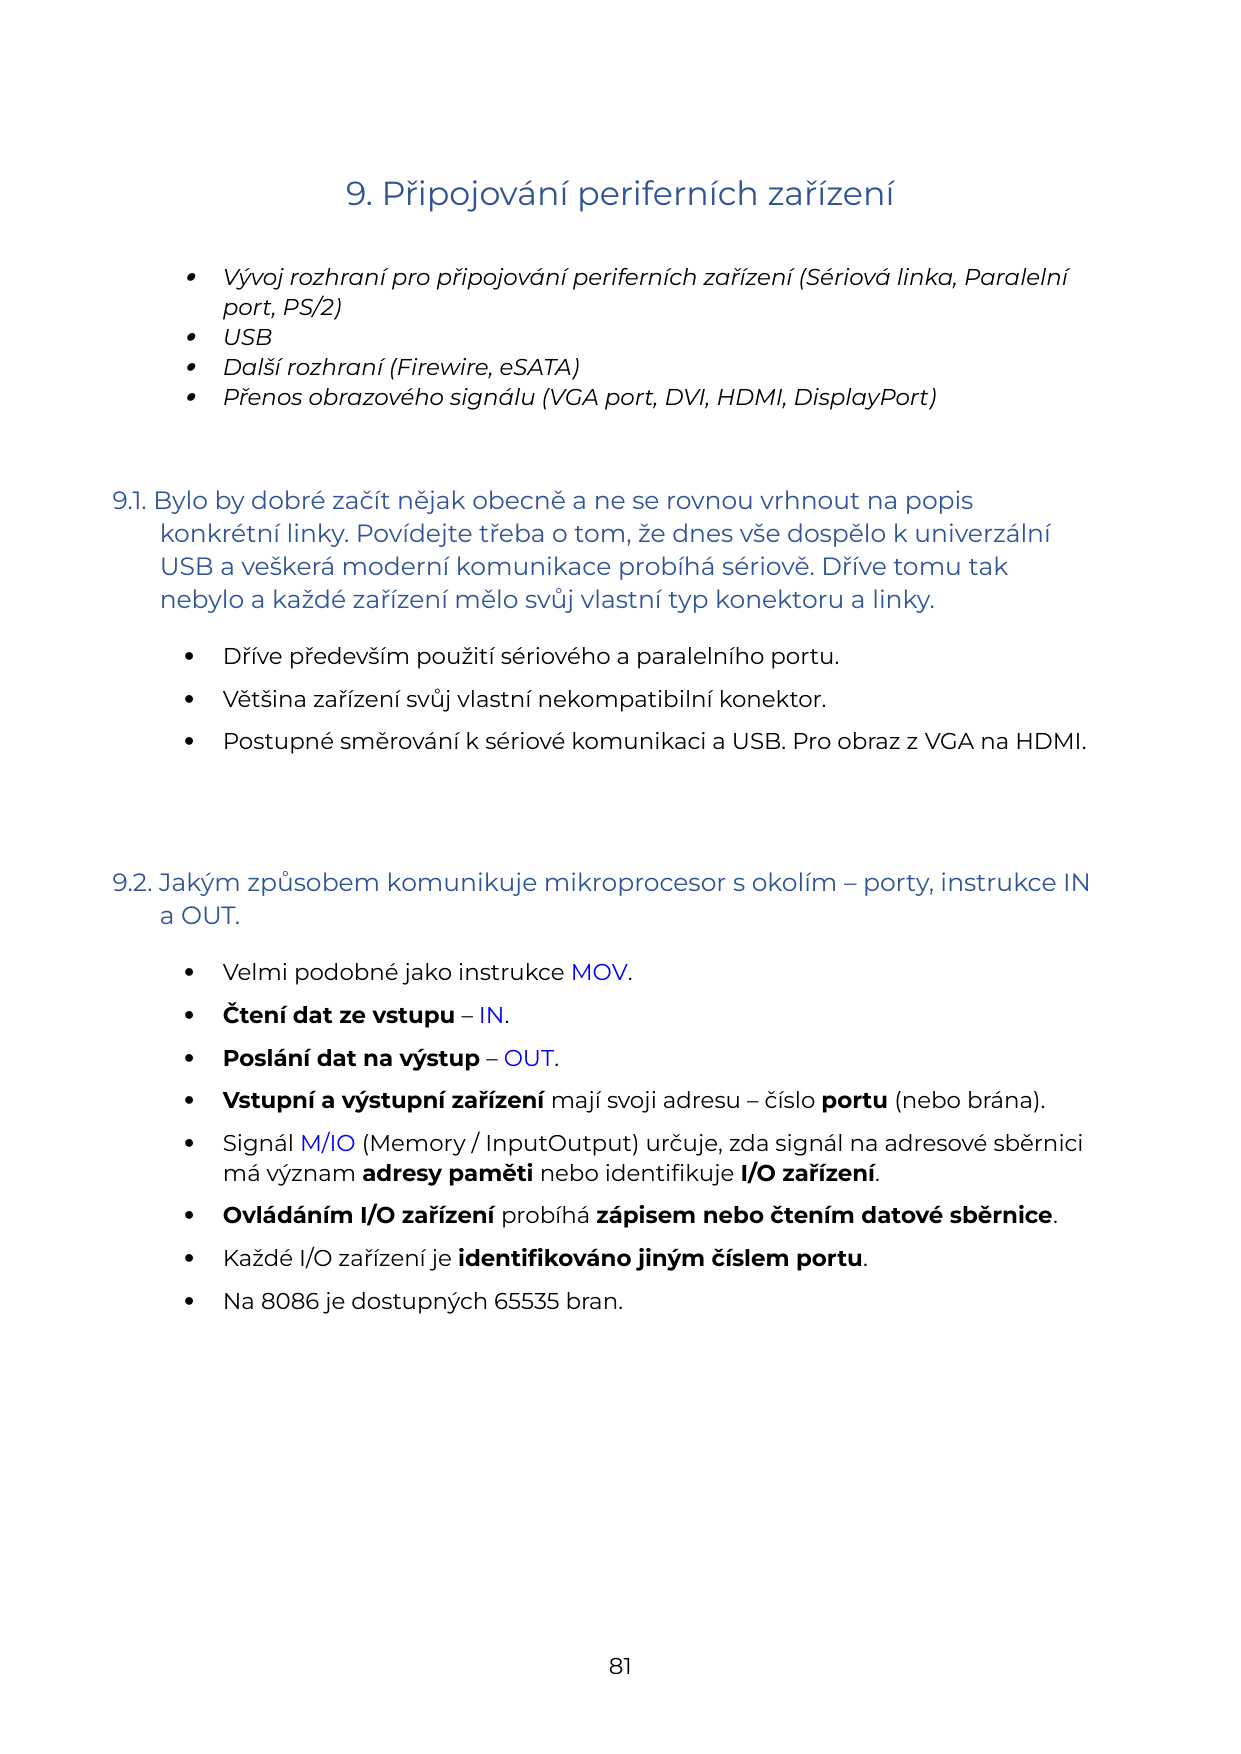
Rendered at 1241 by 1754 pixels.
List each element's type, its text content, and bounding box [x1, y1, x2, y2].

text Bylo by dobré začít nějak obecně a ne se rovnou vrhnout na popis konkrétní linky. Povídejte třeba o tom, že dnes vše dospělo k univerzální USB a veškerá moderní komunikace probíhá sériově. Dříve tomu tak nebylo a každé zařízení mělo svůj vlastní typ konektoru a linky. [112, 486, 1093, 615]
text Poslání dat na výstup – OUT. [185, 1044, 1093, 1072]
text Většina zařízení svůj vlastní nekompatibilní konektor. [185, 685, 1093, 713]
text Každé I/O zařízení je identifikováno jiným číslem portu. [185, 1244, 1093, 1272]
text Signál M/IO (Memory / InputOutput) určuje, zda signál na adresové sběrnici má význam adresy paměti nebo identifikuje I/O zařízení. [185, 1129, 1093, 1187]
text Dříve především použití sériového a paralelního portu. [185, 642, 1093, 670]
list Vývoj rozhraní pro připojování periferních zařízení (Sériová linka, Paralelní port, PS/2) [185, 263, 1093, 321]
text Na 8086 je dostupných 65535 bran. [185, 1287, 1093, 1315]
text Ovládáním I/O zařízení probíhá zápisem nebo čtením datové sběrnice. [185, 1202, 1093, 1229]
text Připojování periferních zařízení [148, 173, 1093, 213]
list Přenos obrazového signálu (VGA port, DVI, HDMI, DisplayPort) [185, 384, 1093, 412]
list USB [185, 323, 1093, 351]
text Velmi podobné jako instrukce MOV. [185, 958, 1093, 986]
text Postupné směrování k sériové komunikaci a USB. Pro obraz z VGA na HDMI. [185, 727, 1093, 755]
text Čtení dat ze vstupu – IN. [185, 1001, 1093, 1029]
text Jakým způsobem komunikuje mikroprocesor s okolím – porty, instrukce IN a OUT. [112, 868, 1093, 931]
text Vstupní a výstupní zařízení mají svoji adresu – číslo portu (nebo brána). [185, 1086, 1093, 1114]
list Další rozhraní (Firewire, eSATA) [185, 353, 1093, 381]
